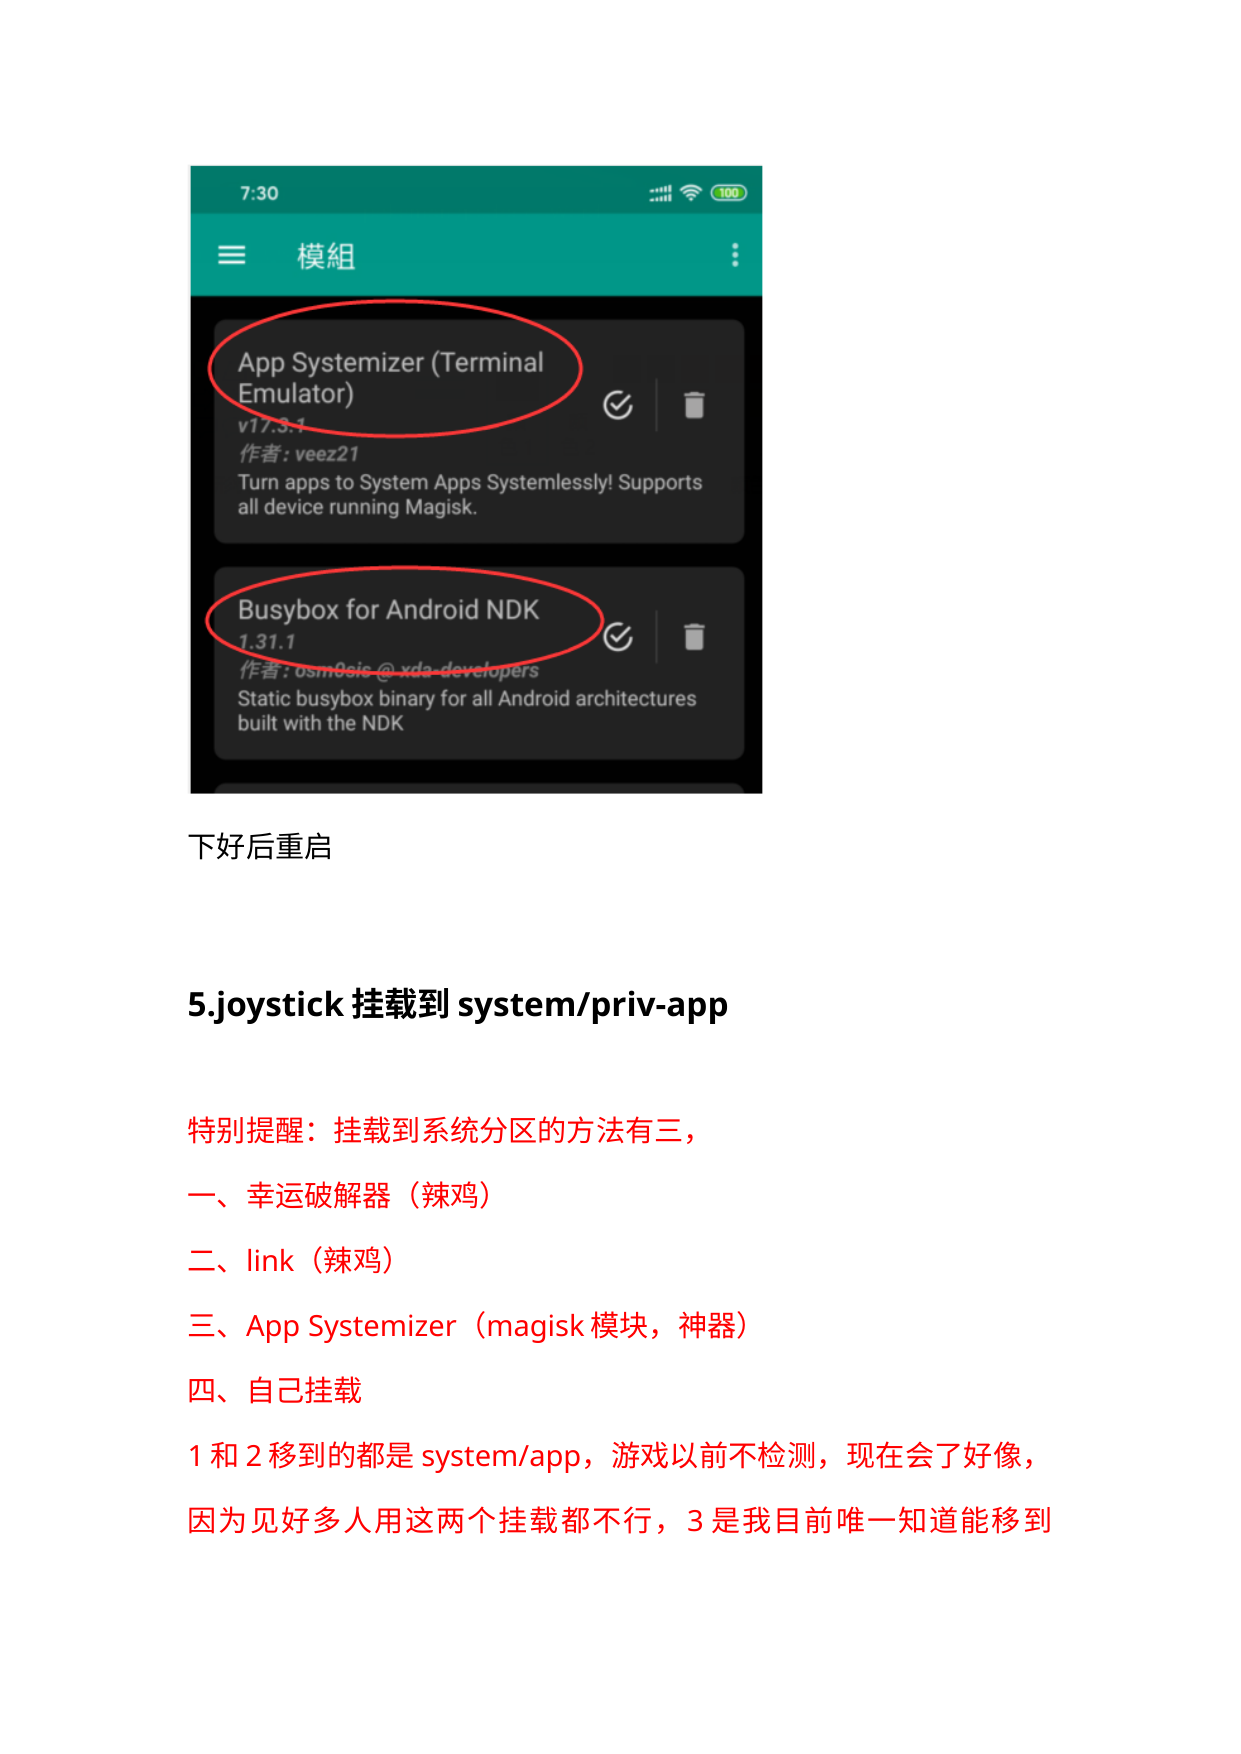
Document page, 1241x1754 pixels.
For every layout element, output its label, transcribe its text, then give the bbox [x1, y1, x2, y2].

text 二、link（辣鸡） [187, 1226, 1053, 1291]
subtitle 5.joystick挂载到system/priv-app [187, 969, 1053, 1034]
text 三、App Systemizer（magisk模块，神器） [187, 1291, 1053, 1356]
text 四、自己挂载 [187, 1356, 1053, 1421]
text 下好后重启 [187, 812, 1053, 877]
picture [187, 162, 763, 795]
text 一、幸运破解器（辣鸡） [187, 1161, 1053, 1226]
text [187, 1421, 1053, 1551]
text 特别提醒：挂载到系统分区的方法有三， [187, 1096, 1053, 1161]
